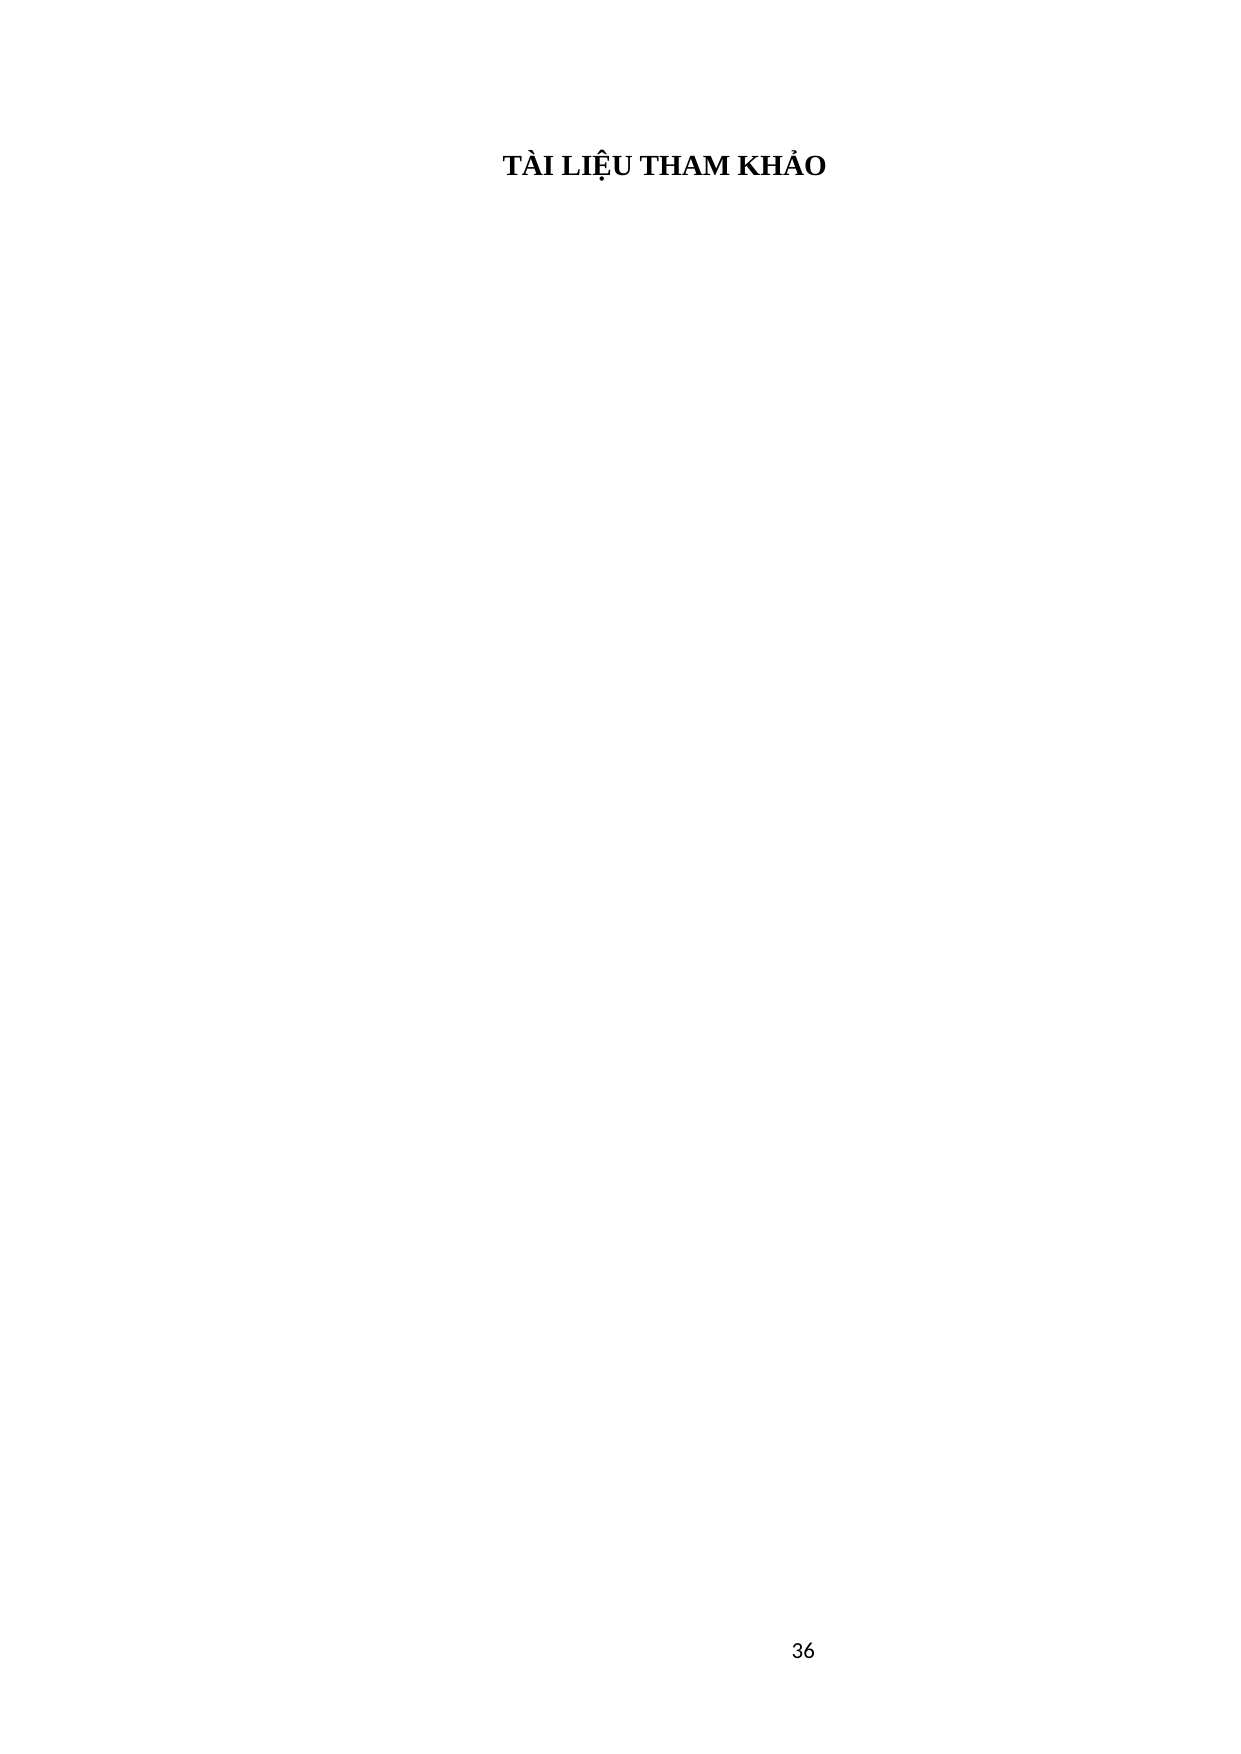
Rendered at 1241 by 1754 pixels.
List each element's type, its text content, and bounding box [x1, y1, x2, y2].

subtitle TÀI LIỆU THAM KHẢO [207, 148, 1122, 181]
